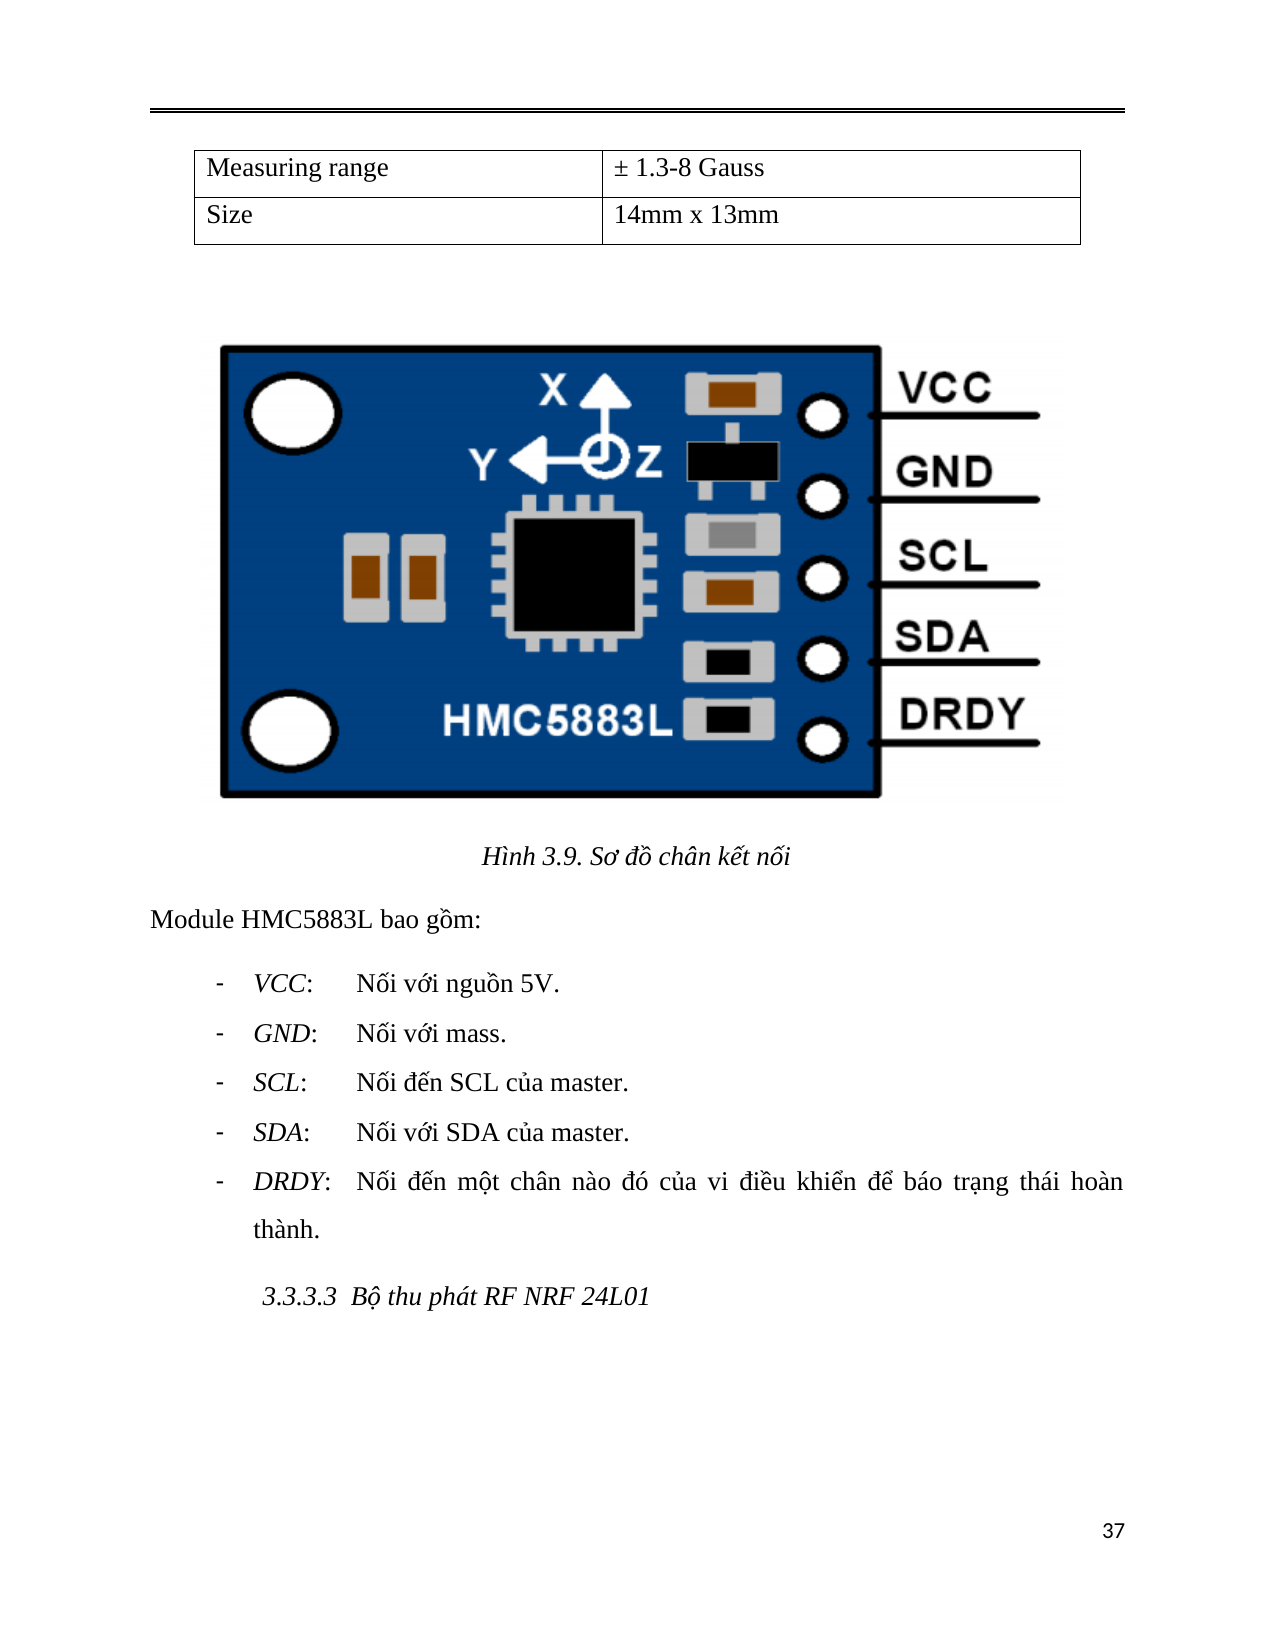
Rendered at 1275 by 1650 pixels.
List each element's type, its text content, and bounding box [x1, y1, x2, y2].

list GND: Nối với mass. [216, 1016, 1125, 1049]
text Bộ thu phát RF NRF 24L01 [262, 1281, 1125, 1312]
list DRDY: Nối đến một chân nào đó của vi điều khiển để báo trạng thái hoàn thành. [216, 1164, 1125, 1244]
text Module HMC5883L bao gồm: [150, 903, 1125, 934]
list VCC: Nối với nguồn 5V. [216, 967, 1125, 999]
picture [197, 308, 1078, 810]
table_cell Size [195, 198, 602, 244]
list SDA: Nối với SDA của master. [216, 1115, 1125, 1148]
list SCL: Nối đến SCL của master. [216, 1066, 1125, 1098]
table_cell 14mm x 13mm [603, 198, 1080, 244]
text Hình 3.9. Sơ đồ chân kết nối [150, 840, 1125, 871]
table_cell Measuring range [195, 151, 602, 197]
table_cell ± 1.3-8 Gauss [603, 151, 1080, 197]
